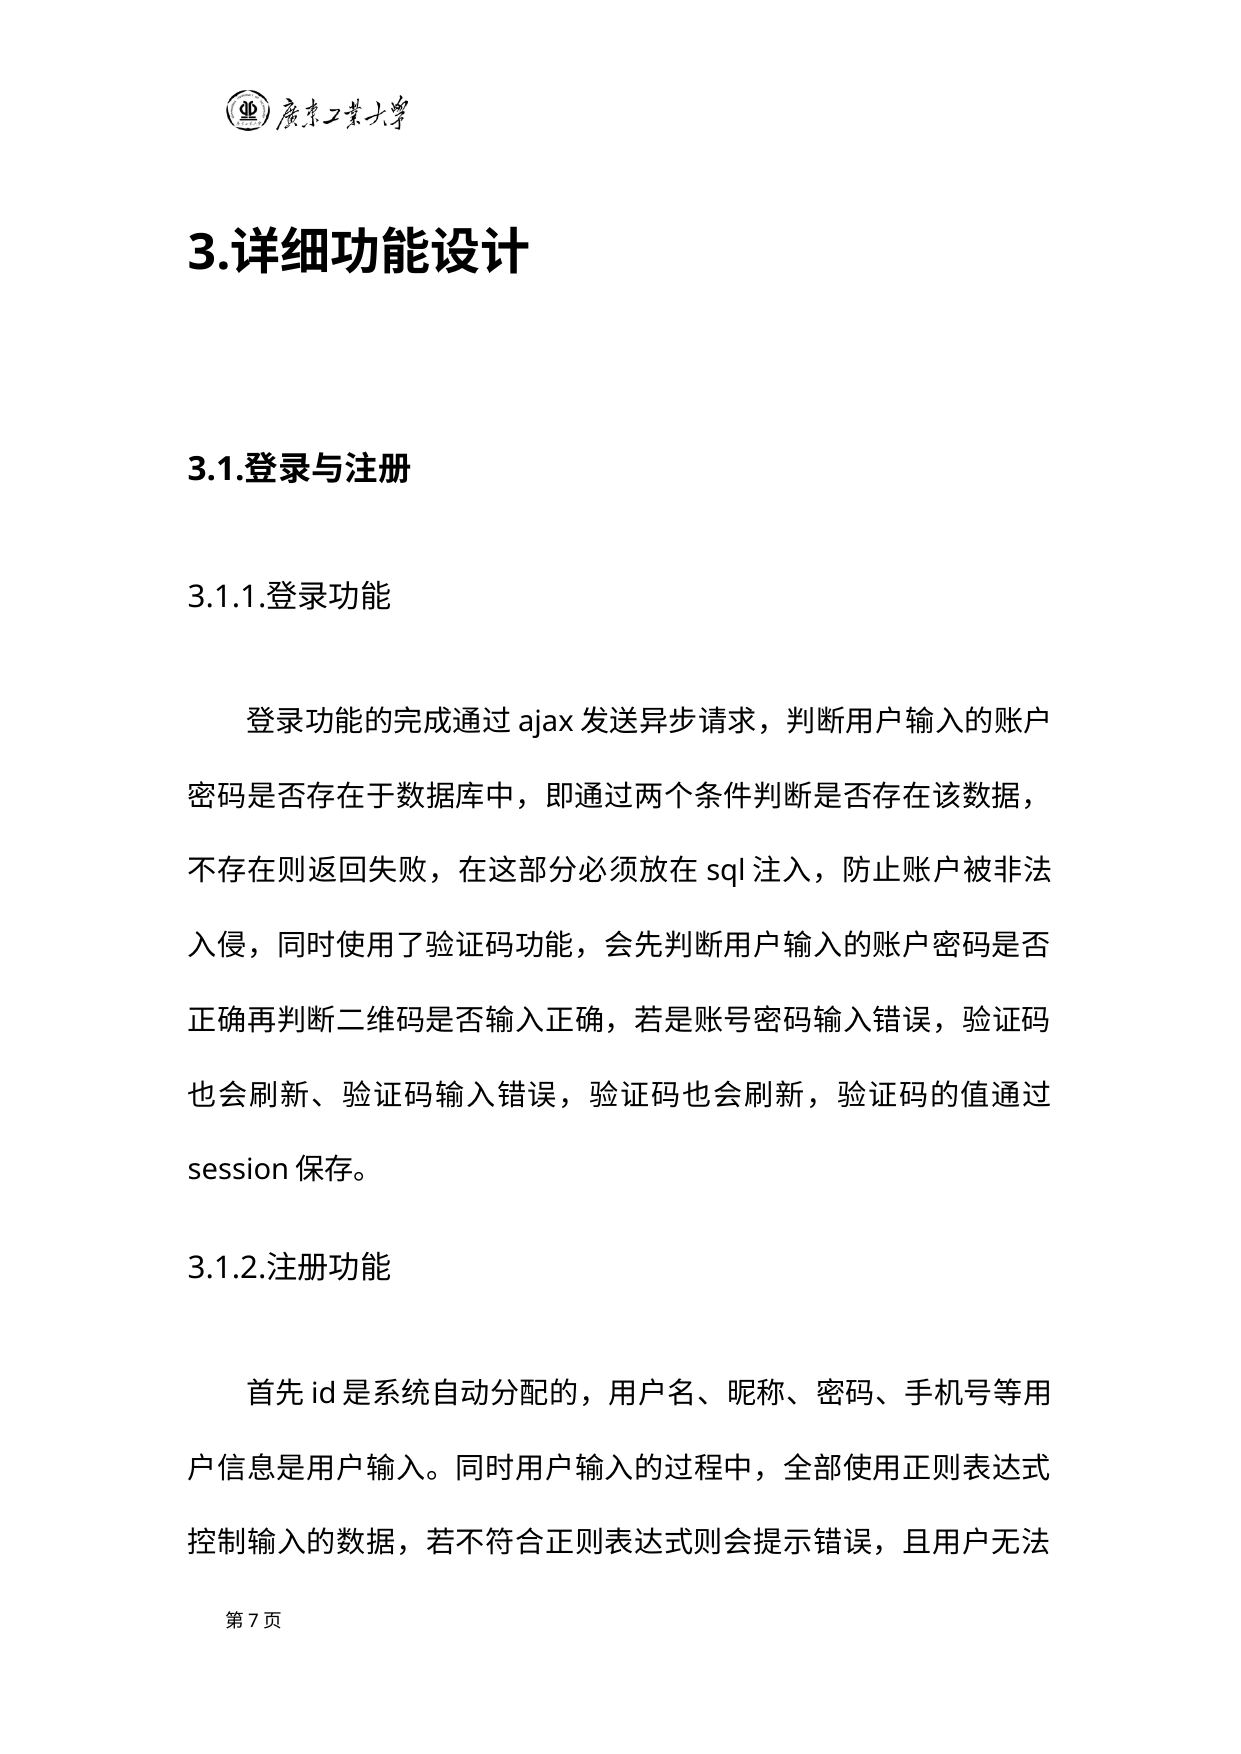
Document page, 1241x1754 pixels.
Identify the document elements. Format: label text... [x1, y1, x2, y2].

subtitle 注册功能 [187, 1233, 1053, 1298]
picture [225, 88, 271, 132]
text 登录功能的完成通过ajax发送异步请求，判断用户输入的账户密码是否存在于数据库中，即通过两个条件判断是否存在该数据，不存在则返回失败，在这部分必须放在sql注入，防止账户被非法入侵，同时使用了验证码功能，会先判断用户输入的账户密码是否正确再判断二维码是否输入正确，若是账号密码输入错误，验证码也会刷新、验证码输入错误，验证码也会刷新，验证码的值通过session保存。 [187, 686, 1053, 1199]
subtitle 登录功能 [187, 561, 1053, 626]
subtitle 登录与注册 [187, 434, 1053, 499]
subtitle 详细功能设计 [187, 199, 1053, 297]
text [187, 1358, 1053, 1572]
picture [275, 94, 408, 132]
